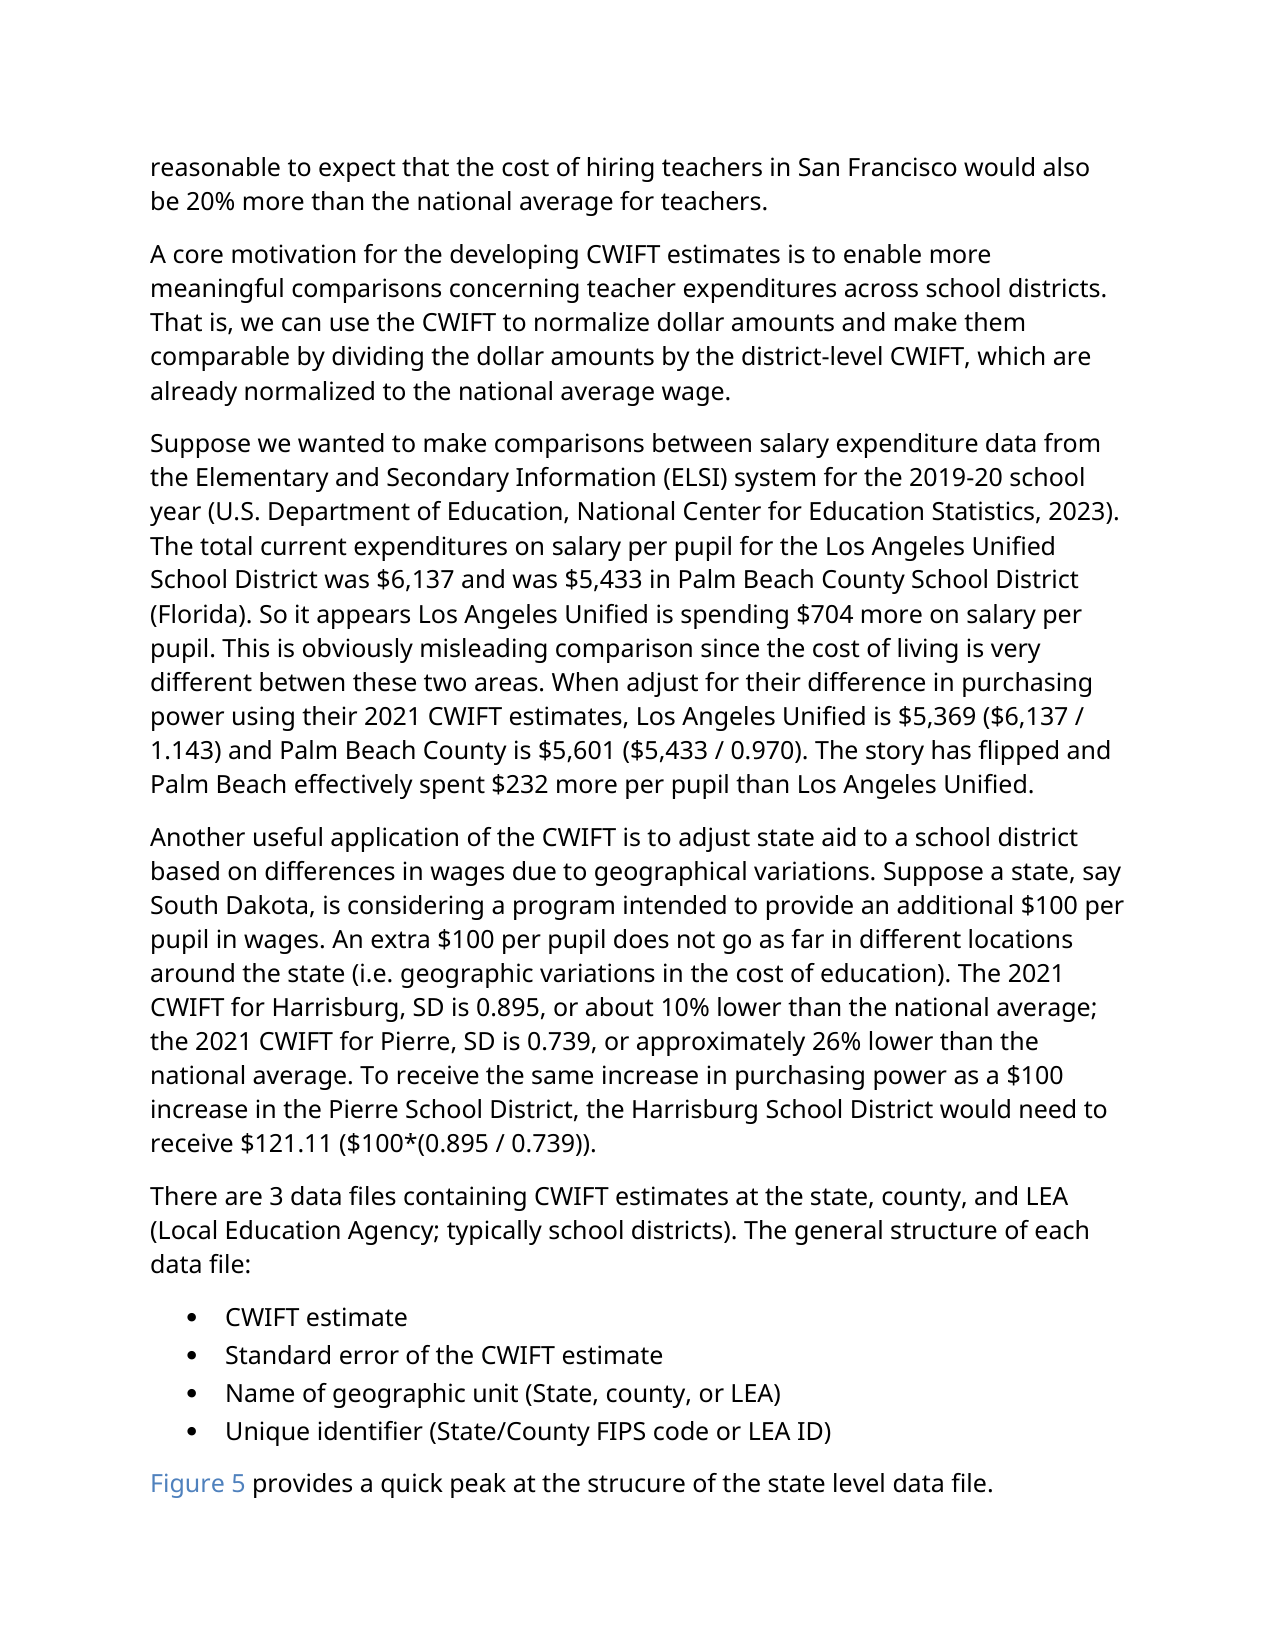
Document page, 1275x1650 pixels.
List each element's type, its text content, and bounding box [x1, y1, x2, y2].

list Name of geographic unit (State, county, or LEA) [187, 1375, 1125, 1409]
list CWIFT estimate [187, 1300, 1125, 1334]
text Another useful application of the CWIFT is to adjust state aid to a school district based on differences in wages due to geographical variations. Suppose a state, say South Dakota, is considering a program intended to provide an additional $100 per pupil in wages. An extra $100 per pupil does not go as far in different locations around the state (i.e. geographic variations in the cost of education). The 2021 CWIFT for Harrisburg, SD is 0.895, or about 10% lower than the national average; the 2021 CWIFT for Pierre, SD is 0.739, or approximately 26% lower than the national average. To receive the same increase in purchasing power as a $100 increase in the Pierre School District, the Harrisburg School District would need to receive $121.11 ($100*(0.895 / 0.739)). [150, 819, 1125, 1160]
text A core motivation for the developing CWIFT estimates is to enable more meaningful comparisons concerning teacher expenditures across school districts. That is, we can use the CWIFT to normalize dollar amounts and make them comparable by dividing the dollar amounts by the district-level CWIFT, which are already normalized to the national average wage. [150, 237, 1125, 407]
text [150, 150, 1125, 218]
text Figure 5 provides a quick peak at the strucure of the state level data file. [150, 1466, 1125, 1500]
list Unique identifier (State/County FIPS code or LEA ID) [187, 1413, 1125, 1447]
text Suppose we wanted to make comparisons between salary expenditure data from the Elementary and Secondary Information (ELSI) system for the 2019-20 school year (U.S. Department of Education, National Center for Education Statistics, 2023). The total current expenditures on salary per pupil for the Los Angeles Unified School District was $6,137 and was $5,433 in Palm Beach County School District (Florida). So it appears Los Angeles Unified is spending $704 more on salary per pupil. This is obviously misleading comparison since the cost of living is very different betwen these two areas. When adjust for their difference in purchasing power using their 2021 CWIFT estimates, Los Angeles Unified is $5,369 ($6,137 / 1.143) and Palm Beach County is $5,601 ($5,433 / 0.970). The story has flipped and Palm Beach effectively spent $232 more per pupil than Los Angeles Unified. [150, 426, 1125, 801]
list Standard error of the CWIFT estimate [187, 1337, 1125, 1372]
text There are 3 data files containing CWIFT estimates at the state, county, and LEA (Local Education Agency; typically school districts). The general structure of each data file: [150, 1179, 1125, 1281]
